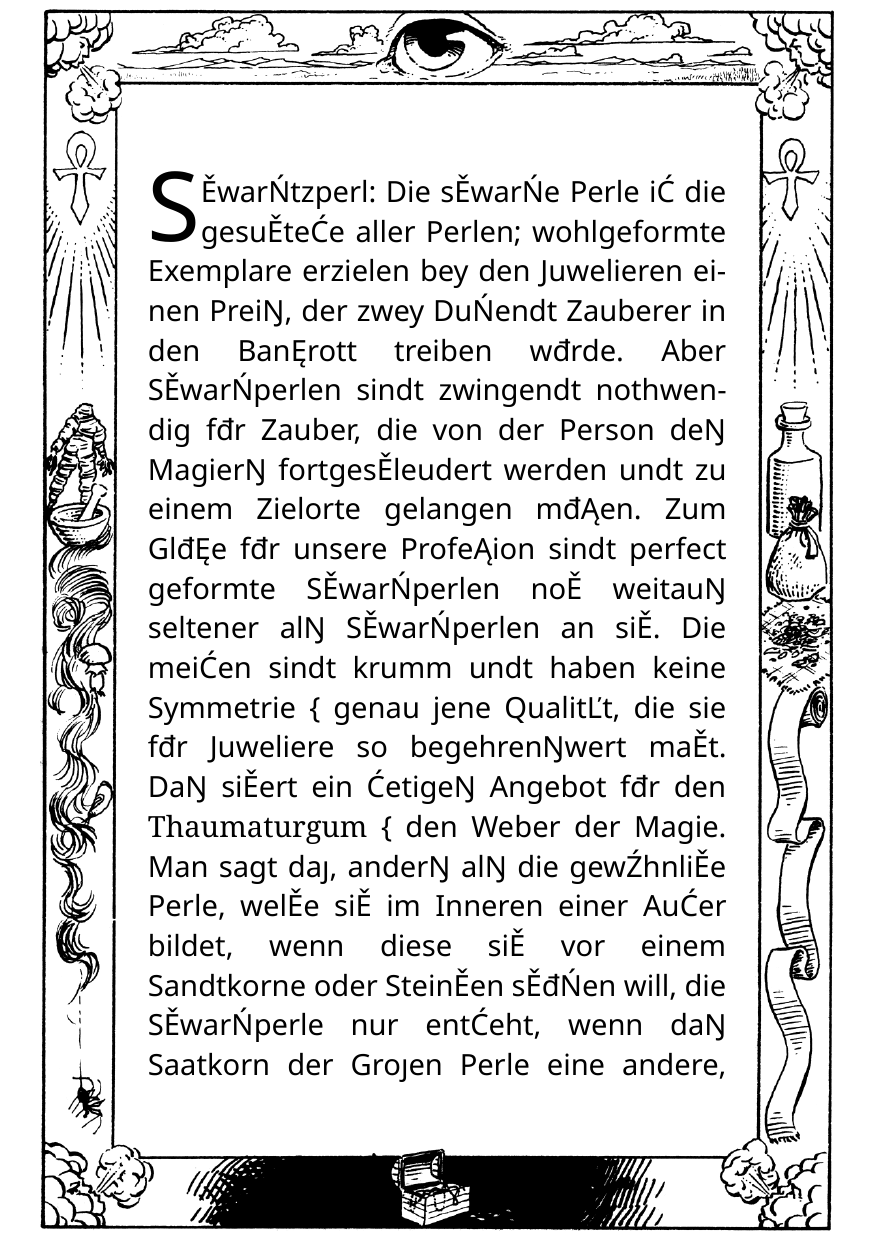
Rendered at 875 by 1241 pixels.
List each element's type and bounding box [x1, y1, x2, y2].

picture [40, 9, 834, 1231]
text [148, 171, 726, 1084]
